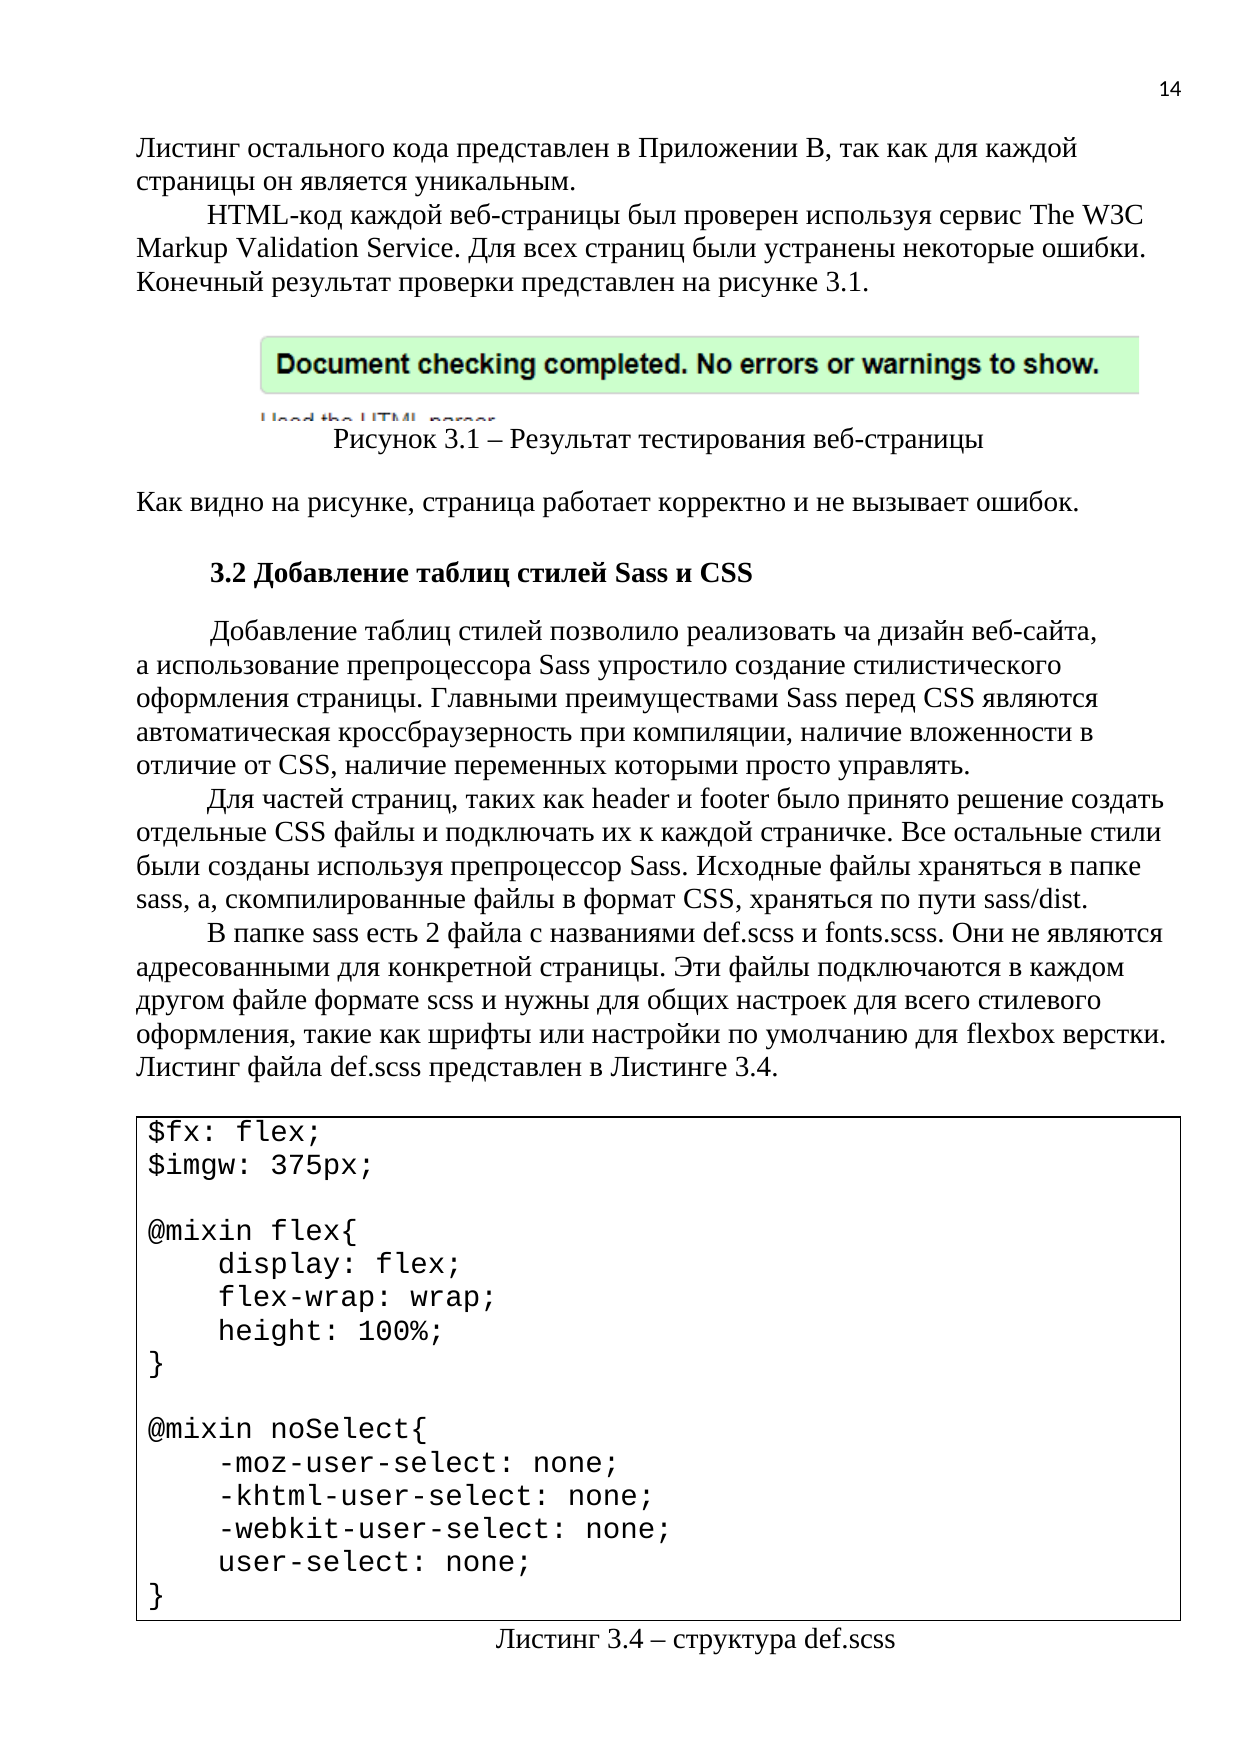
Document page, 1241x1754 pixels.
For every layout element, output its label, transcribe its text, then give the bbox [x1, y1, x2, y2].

text а использование препроцессора Sass упростило создание стилистического оформления страницы. Главными преимуществами Sass перед CSS являются автоматическая кроссбраузерность при компиляции, наличие вложенности в отличие от CSS, наличие переменных которыми просто управлять. [136, 647, 1181, 781]
text Как видно на рисунке, страница работает корректно и не вызывает ошибок. [136, 484, 1181, 517]
text В папке sass есть 2 файла с названиями def.scss и fonts.scss. Они не являются адресованными для конкретной страницы. Эти файлы подключаются в каждом другом файле формате scss и нужны для общих настроек для всего стилевого оформления, такие как шрифты или настройки по умолчанию для flexbox верстки. Листинг файла def.scss представлен в Листинге 3.4. [136, 915, 1181, 1083]
text Добавление таблиц стилей позволило реализовать ча дизайн веб-сайта, [136, 613, 1181, 647]
picture [251, 297, 1140, 421]
text Для частей страниц, таких как header и footer было принято решение создать отдельные CSS файлы и подключать их к каждой страничке. Все остальные стили были созданы используя препроцессор Sass. Исходные файлы храняться в папке sass, а, скомпилированные файлы в формат CSS, храняться по пути sass/dist. [136, 781, 1181, 915]
text HTML-код каждой веб-страницы был проверен используя сервис The W3C Markup Validation Service. Для всех страниц были устранены некоторые ошибки. Конечный результат проверки представлен на рисунке 3.1. [136, 197, 1181, 298]
table_header $fx: flex; $imgw: 375px; @mixin flex{ display: flex; flex-wrap: wrap; height: 100%; } @mixin noSelect{ -moz-user-select: none; -khtml-user-select: none; -webkit-user-select: none; user-select: none; } [137, 1118, 1180, 1620]
text Листинг 3.4 – структура def.scss [136, 1621, 1181, 1654]
text Листинг остального кода представлен в Приложении В, так как для каждой страницы он является уникальным. [136, 130, 1181, 197]
subtitle 3.2 Добавление таблиц стилей Sass и CSS [136, 555, 1181, 588]
